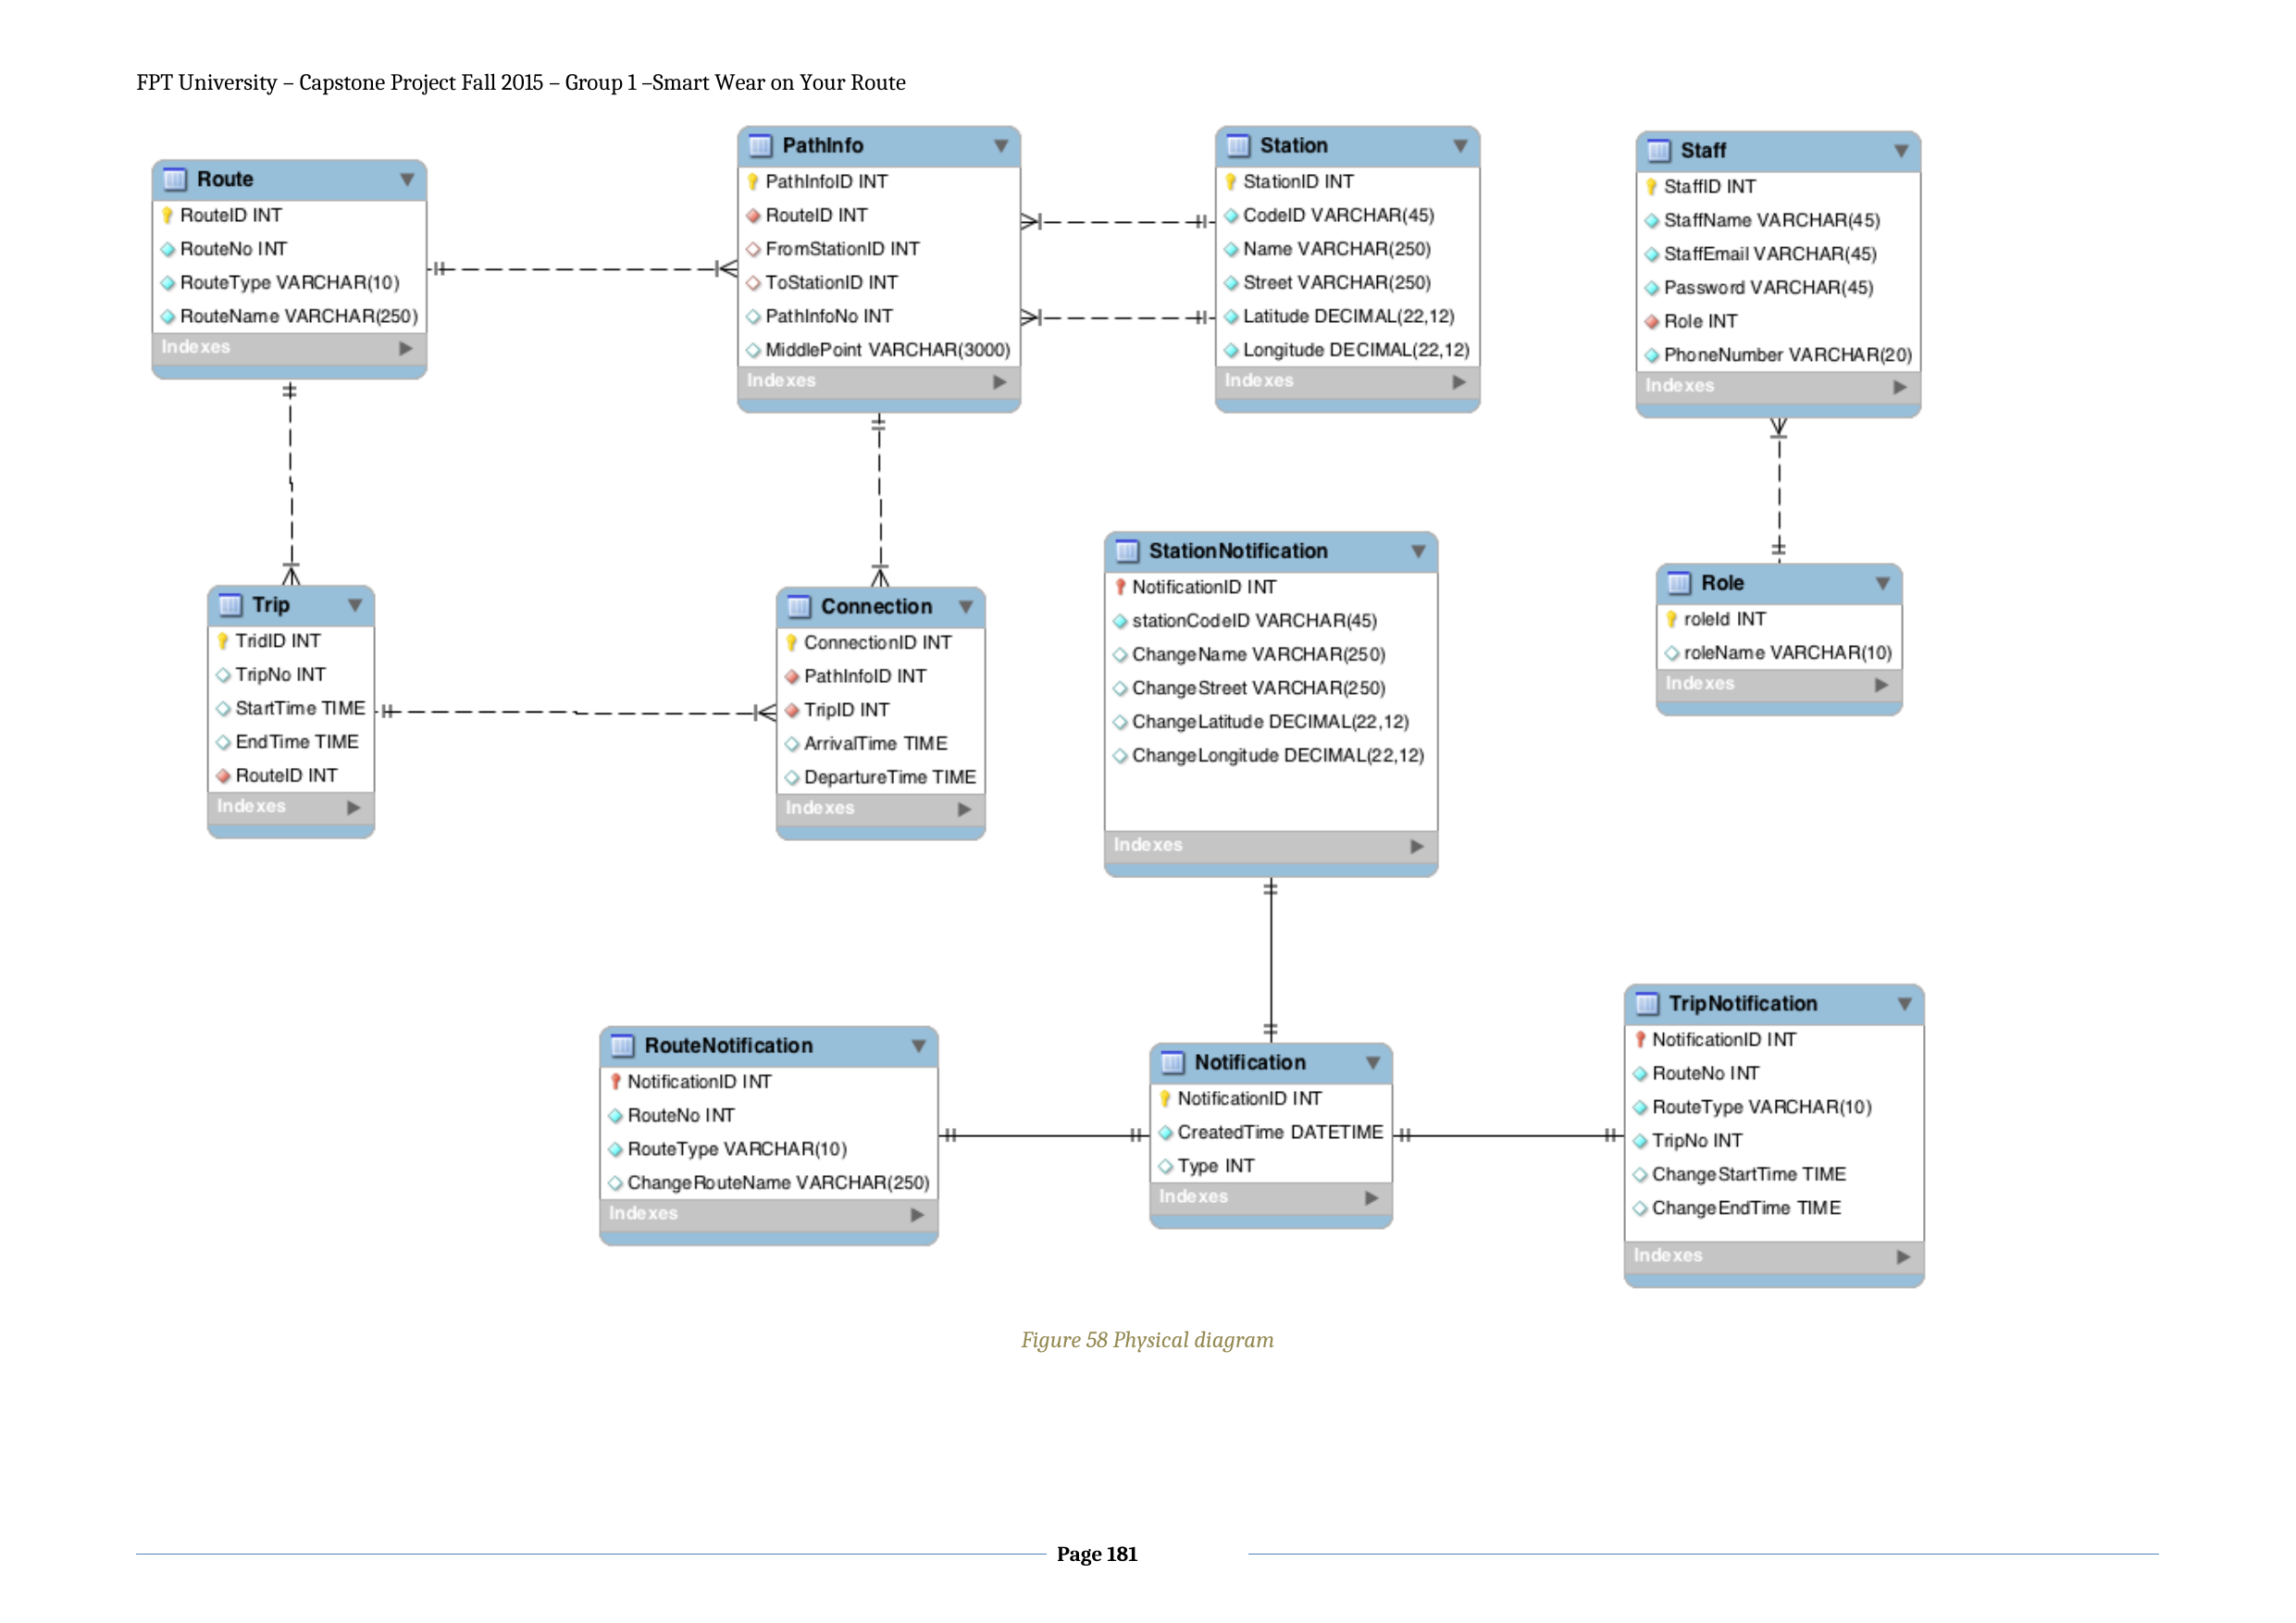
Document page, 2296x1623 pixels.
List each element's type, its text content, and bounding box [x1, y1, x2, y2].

picture [136, 109, 1941, 1304]
